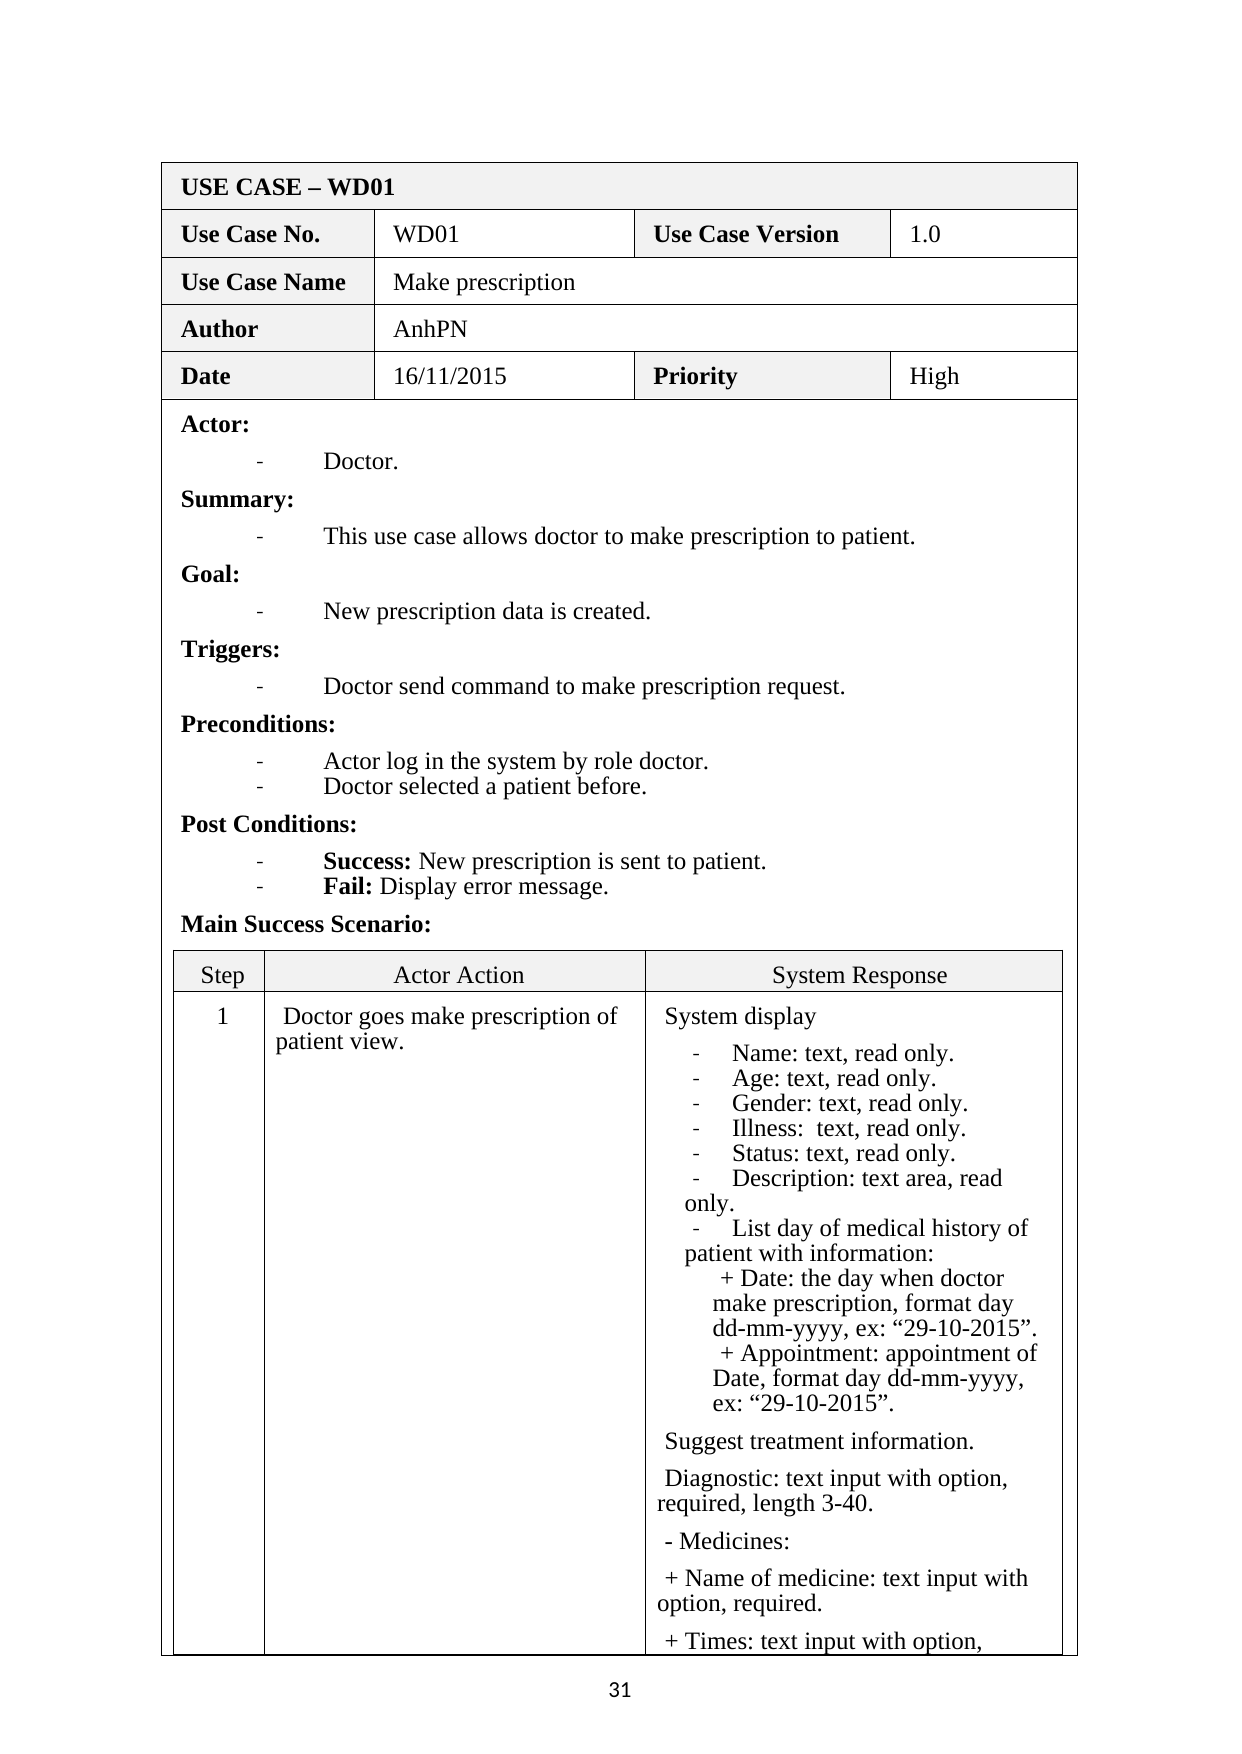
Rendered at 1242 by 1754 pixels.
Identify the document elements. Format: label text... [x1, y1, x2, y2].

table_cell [162, 400, 1077, 1655]
table_cell AnhPN [375, 305, 1077, 351]
table_cell Date [162, 352, 374, 398]
table_cell WD01 [375, 210, 634, 257]
table_cell Use Case Name [162, 258, 374, 304]
table_cell Make prescription [375, 258, 1077, 304]
table_cell High [891, 352, 1077, 398]
table_cell 16/11/2015 [375, 352, 634, 398]
table_cell Priority [635, 352, 890, 398]
table_header USE CASE – WD01 [162, 163, 1077, 209]
table_cell 1.0 [891, 210, 1077, 257]
table_cell Use Case No. [162, 210, 374, 257]
table_cell Author [162, 305, 374, 351]
table_cell Use Case Version [635, 210, 890, 257]
